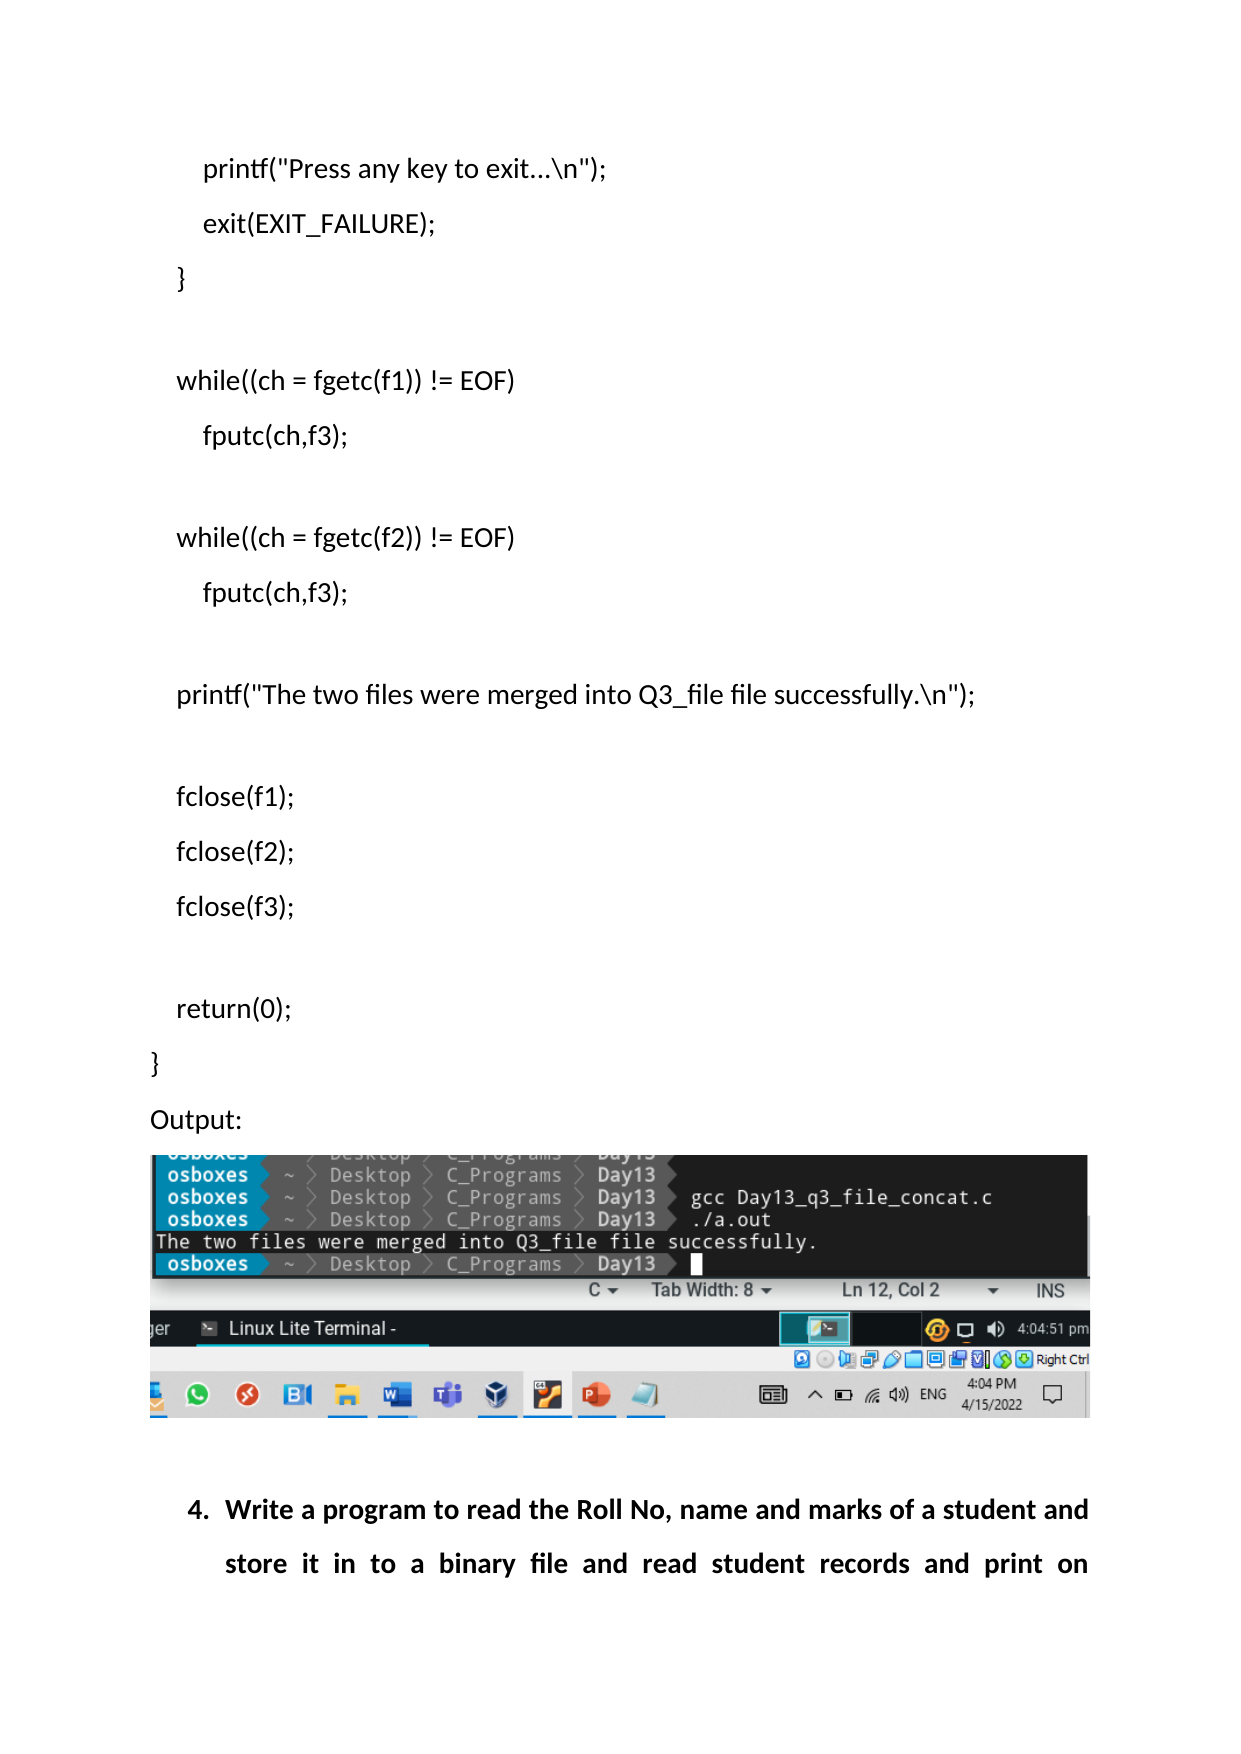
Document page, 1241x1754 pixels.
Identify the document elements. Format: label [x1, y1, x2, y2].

picture [216, 1193, 224, 1203]
picture [227, 1171, 236, 1181]
picture [204, 1171, 213, 1181]
picture [181, 1215, 189, 1226]
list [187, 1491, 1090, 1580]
picture [181, 1171, 189, 1181]
picture [216, 1215, 224, 1226]
picture [169, 1171, 178, 1181]
picture [239, 1193, 247, 1204]
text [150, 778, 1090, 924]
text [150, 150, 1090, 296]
picture [192, 1211, 201, 1226]
picture [227, 1215, 236, 1226]
picture [216, 1171, 224, 1181]
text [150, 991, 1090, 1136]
picture [169, 1215, 178, 1226]
picture [204, 1193, 213, 1204]
picture [150, 1155, 1091, 1418]
picture [192, 1188, 201, 1203]
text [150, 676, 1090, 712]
picture [192, 1166, 201, 1181]
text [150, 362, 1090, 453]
picture [204, 1215, 213, 1226]
picture [239, 1215, 247, 1226]
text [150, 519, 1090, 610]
picture [169, 1193, 178, 1204]
picture [227, 1193, 236, 1204]
picture [239, 1171, 247, 1181]
picture [181, 1193, 189, 1204]
